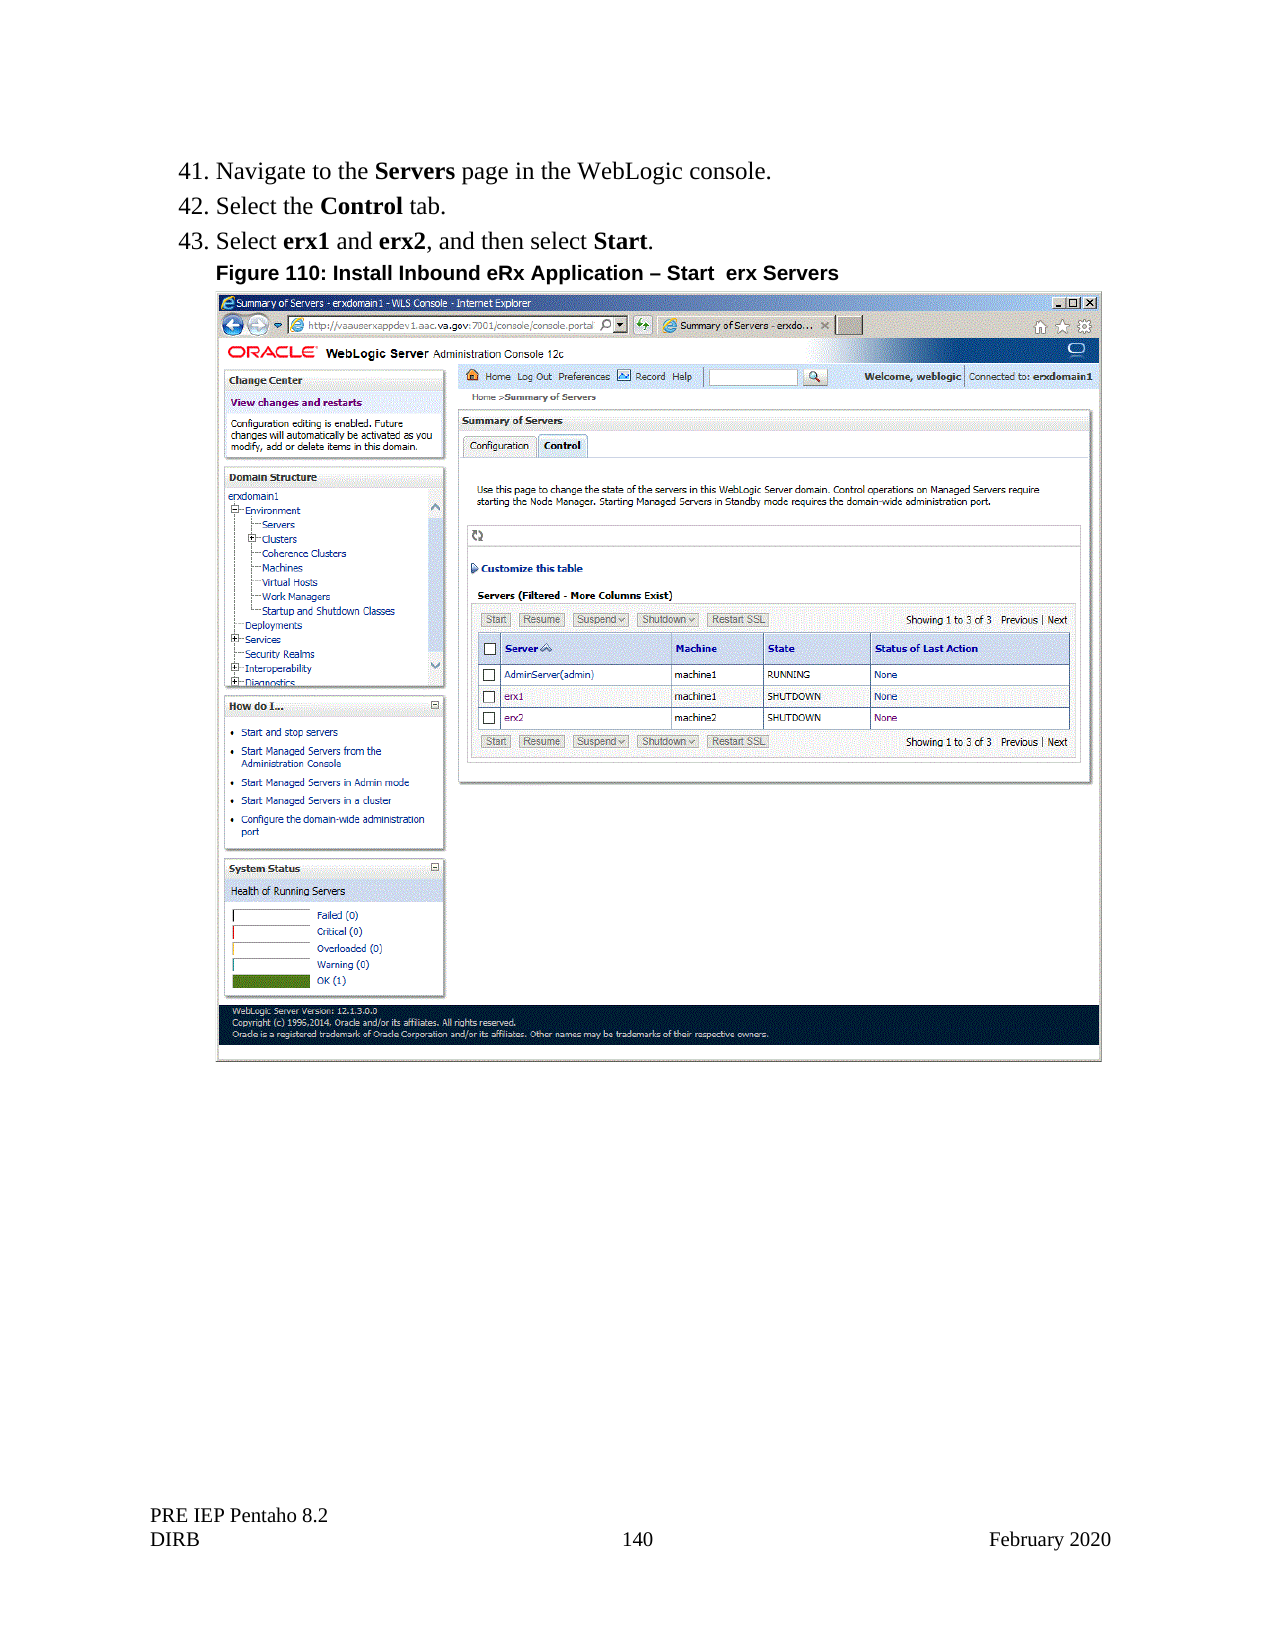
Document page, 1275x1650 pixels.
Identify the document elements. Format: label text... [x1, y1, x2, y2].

text Select the Control tab. [178, 191, 1125, 220]
picture [215, 291, 1102, 1062]
text Navigate to the Servers page in the WebLogic console. [178, 156, 1125, 185]
text Select erx1 and erx2, and then select Start. [178, 226, 1125, 255]
text Figure 110: Install Inbound eRx Application – Start erx Servers [216, 261, 1125, 285]
